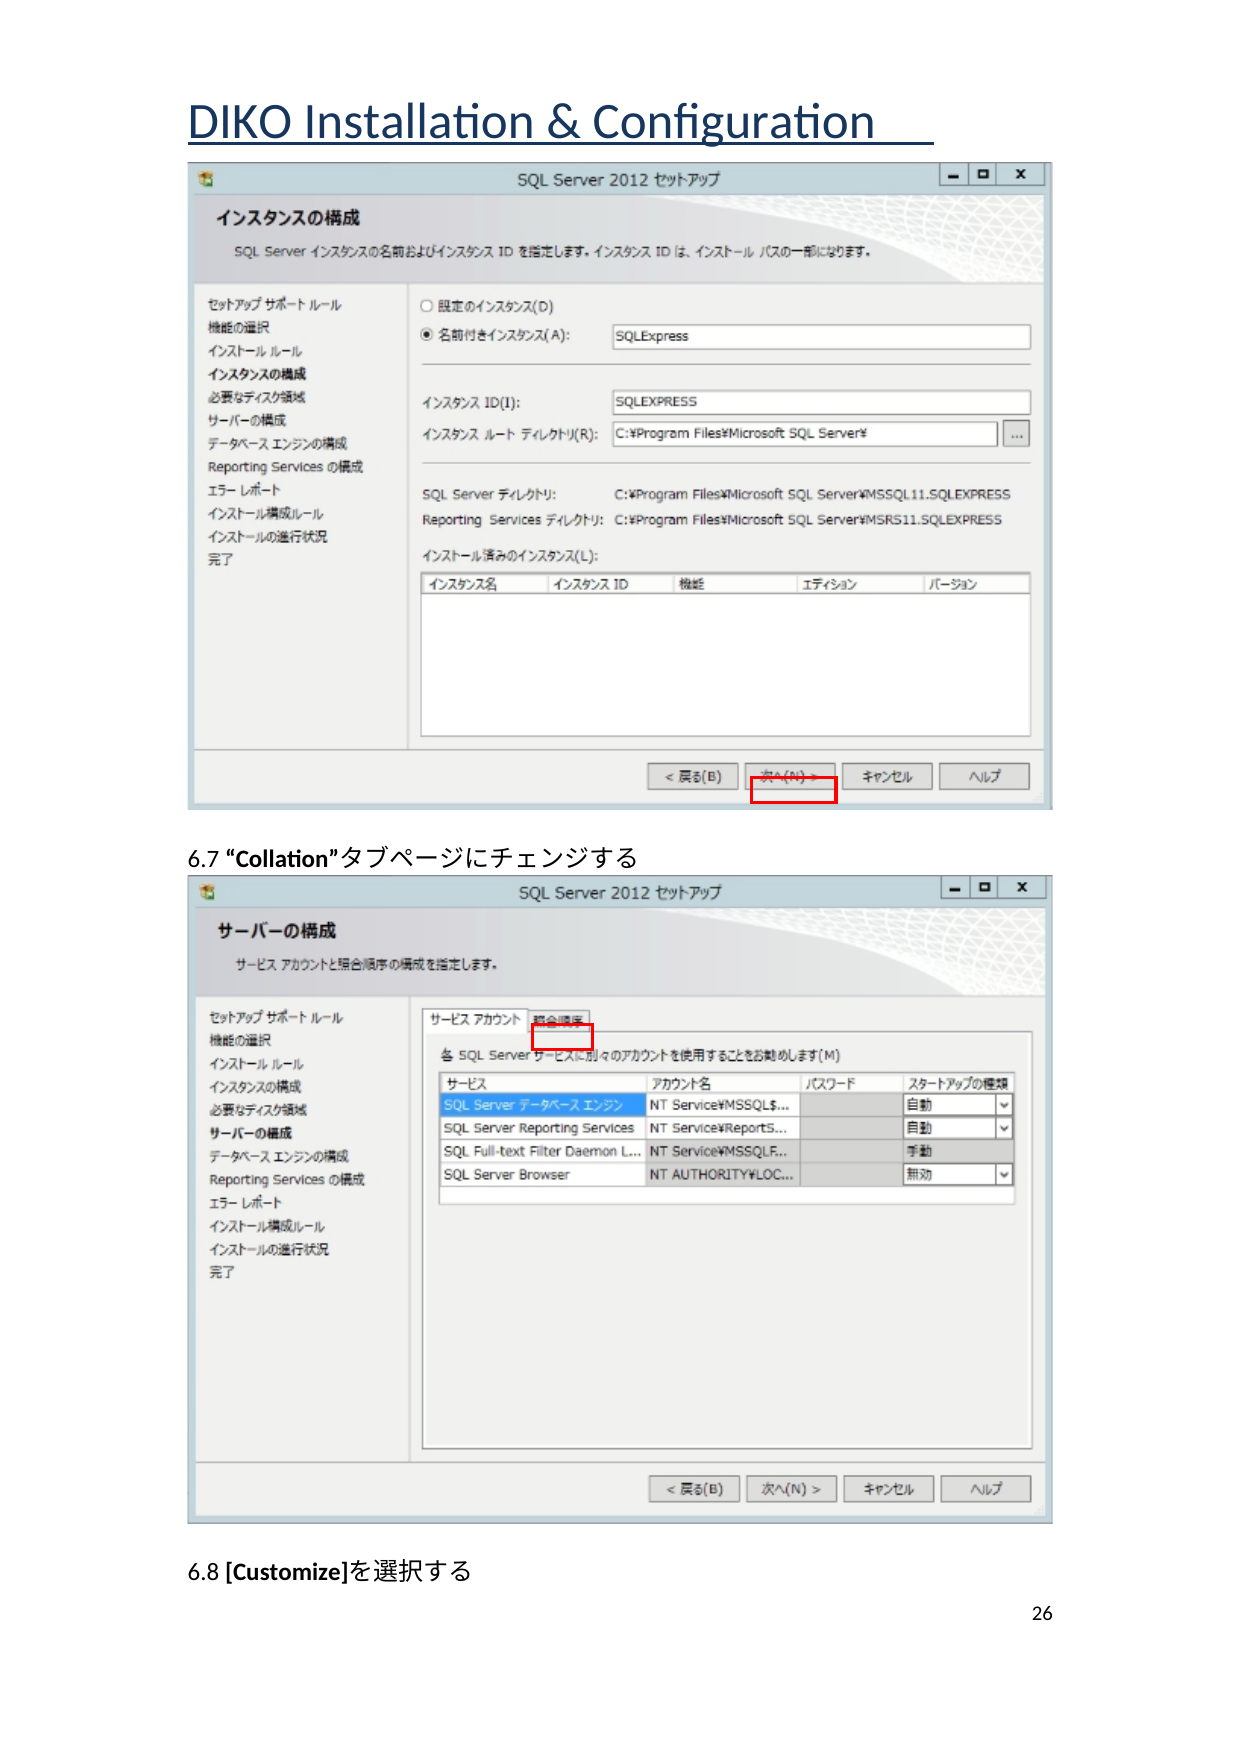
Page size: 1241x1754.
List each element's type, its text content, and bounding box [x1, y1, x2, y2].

picture [187, 875, 1053, 1524]
picture [187, 162, 1053, 810]
text 6.7 “Collation”タブページにチェンジする [187, 838, 1053, 875]
text 6.8 [Customize]を選択する [187, 1550, 1053, 1588]
